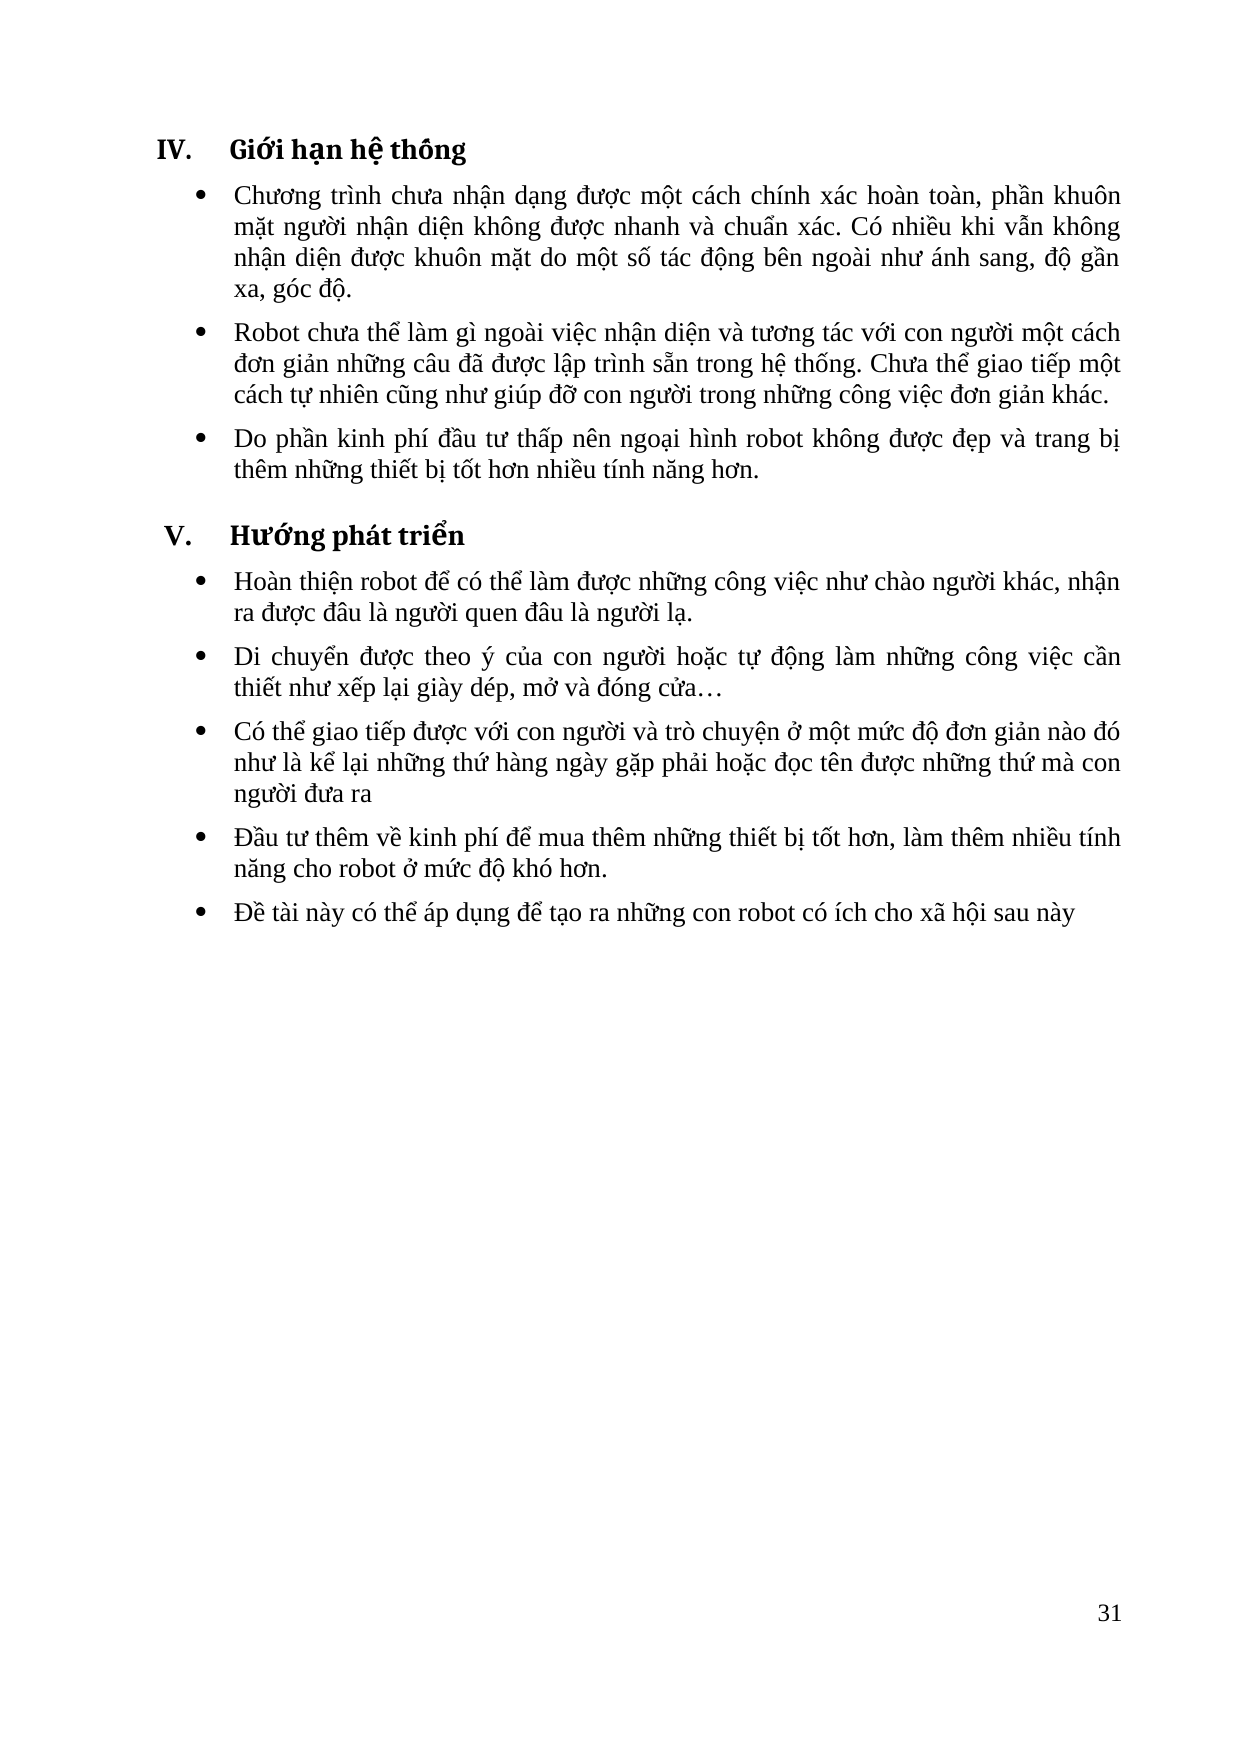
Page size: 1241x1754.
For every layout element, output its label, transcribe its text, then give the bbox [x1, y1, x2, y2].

list Đề tài này có thể áp dụng để tạo ra những con robot có ích cho xã hội sau này [196, 896, 1122, 927]
subtitle Giới hạn hệ thống [192, 133, 1122, 166]
list Hoàn thiện robot để có thể làm được những công việc như chào người khác, nhận ra được đâu là người quen đâu là người lạ. [196, 565, 1122, 627]
list Do phần kinh phí đầu tư thấp nên ngoại hình robot không được đẹp và trang bị thêm những thiết bị tốt hơn nhiều tính năng hơn. [196, 422, 1122, 484]
list Đầu tư thêm về kinh phí để mua thêm những thiết bị tốt hơn, làm thêm nhiều tính năng cho robot ở mức độ khó hơn. [196, 821, 1122, 883]
list Chương trình chưa nhận dạng được một cách chính xác hoàn toàn, phần khuôn mặt người nhận diện không được nhanh và chuẩn xác. Có nhiều khi vẫn không nhận diện được khuôn mặt do một số tác động bên ngoài như ánh sang, độ gần xa, góc độ. [196, 179, 1122, 304]
list Di chuyển được theo ý của con người hoặc tự động làm những công việc cần thiết như xếp lại giày dép, mở và đóng cửa… [196, 640, 1122, 702]
subtitle Hướng phát triển [192, 518, 1122, 552]
list Có thể giao tiếp được với con người và trò chuyện ở một mức độ đơn giản nào đó như là kể lại những thứ hàng ngày gặp phải hoặc đọc tên được những thứ mà con người đưa ra [196, 715, 1122, 808]
list Robot chưa thể làm gì ngoài việc nhận diện và tương tác với con người một cách đơn giản những câu đã được lập trình sẵn trong hệ thống. Chưa thể giao tiếp một cách tự nhiên cũng như giúp đỡ con người trong những công việc đơn giản khác. [196, 316, 1122, 410]
